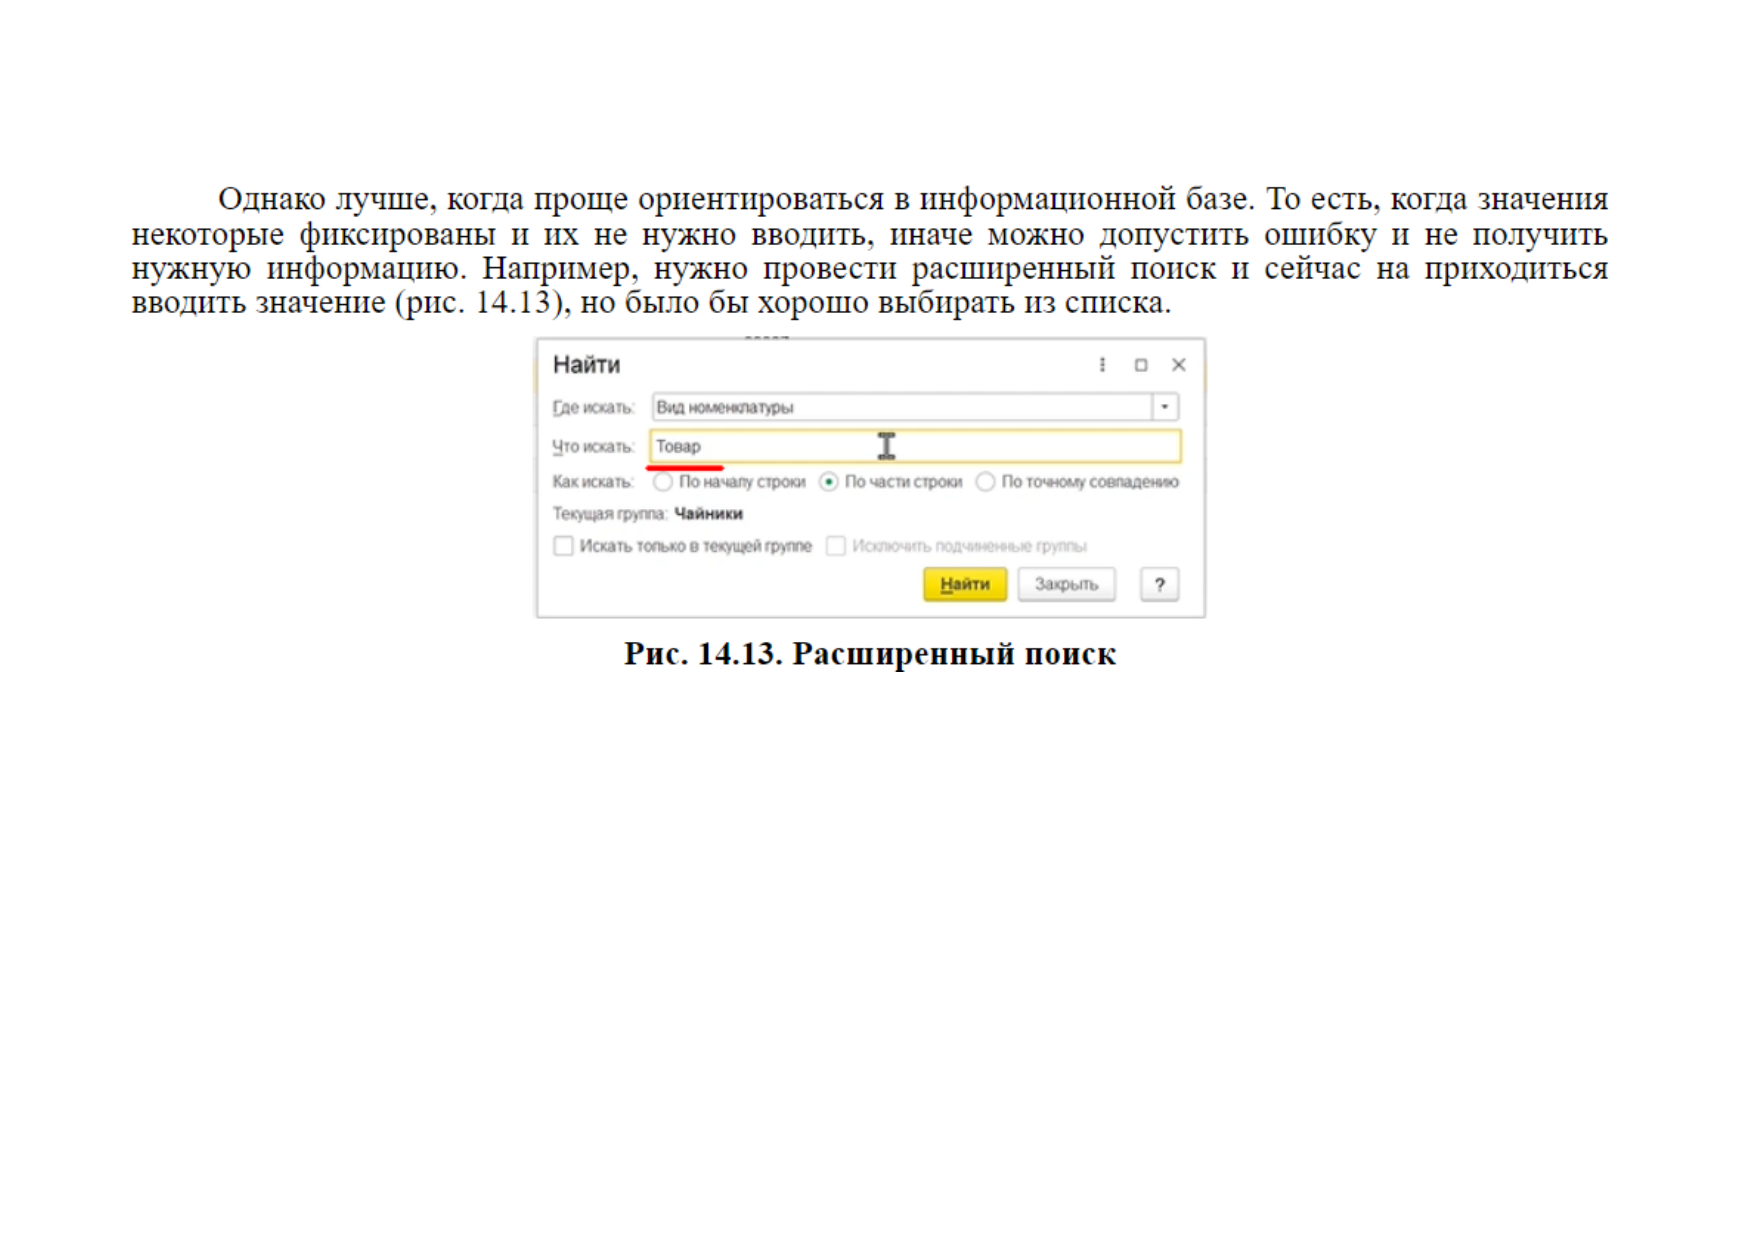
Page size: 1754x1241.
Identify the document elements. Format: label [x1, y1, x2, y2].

picture [118, 177, 1636, 672]
